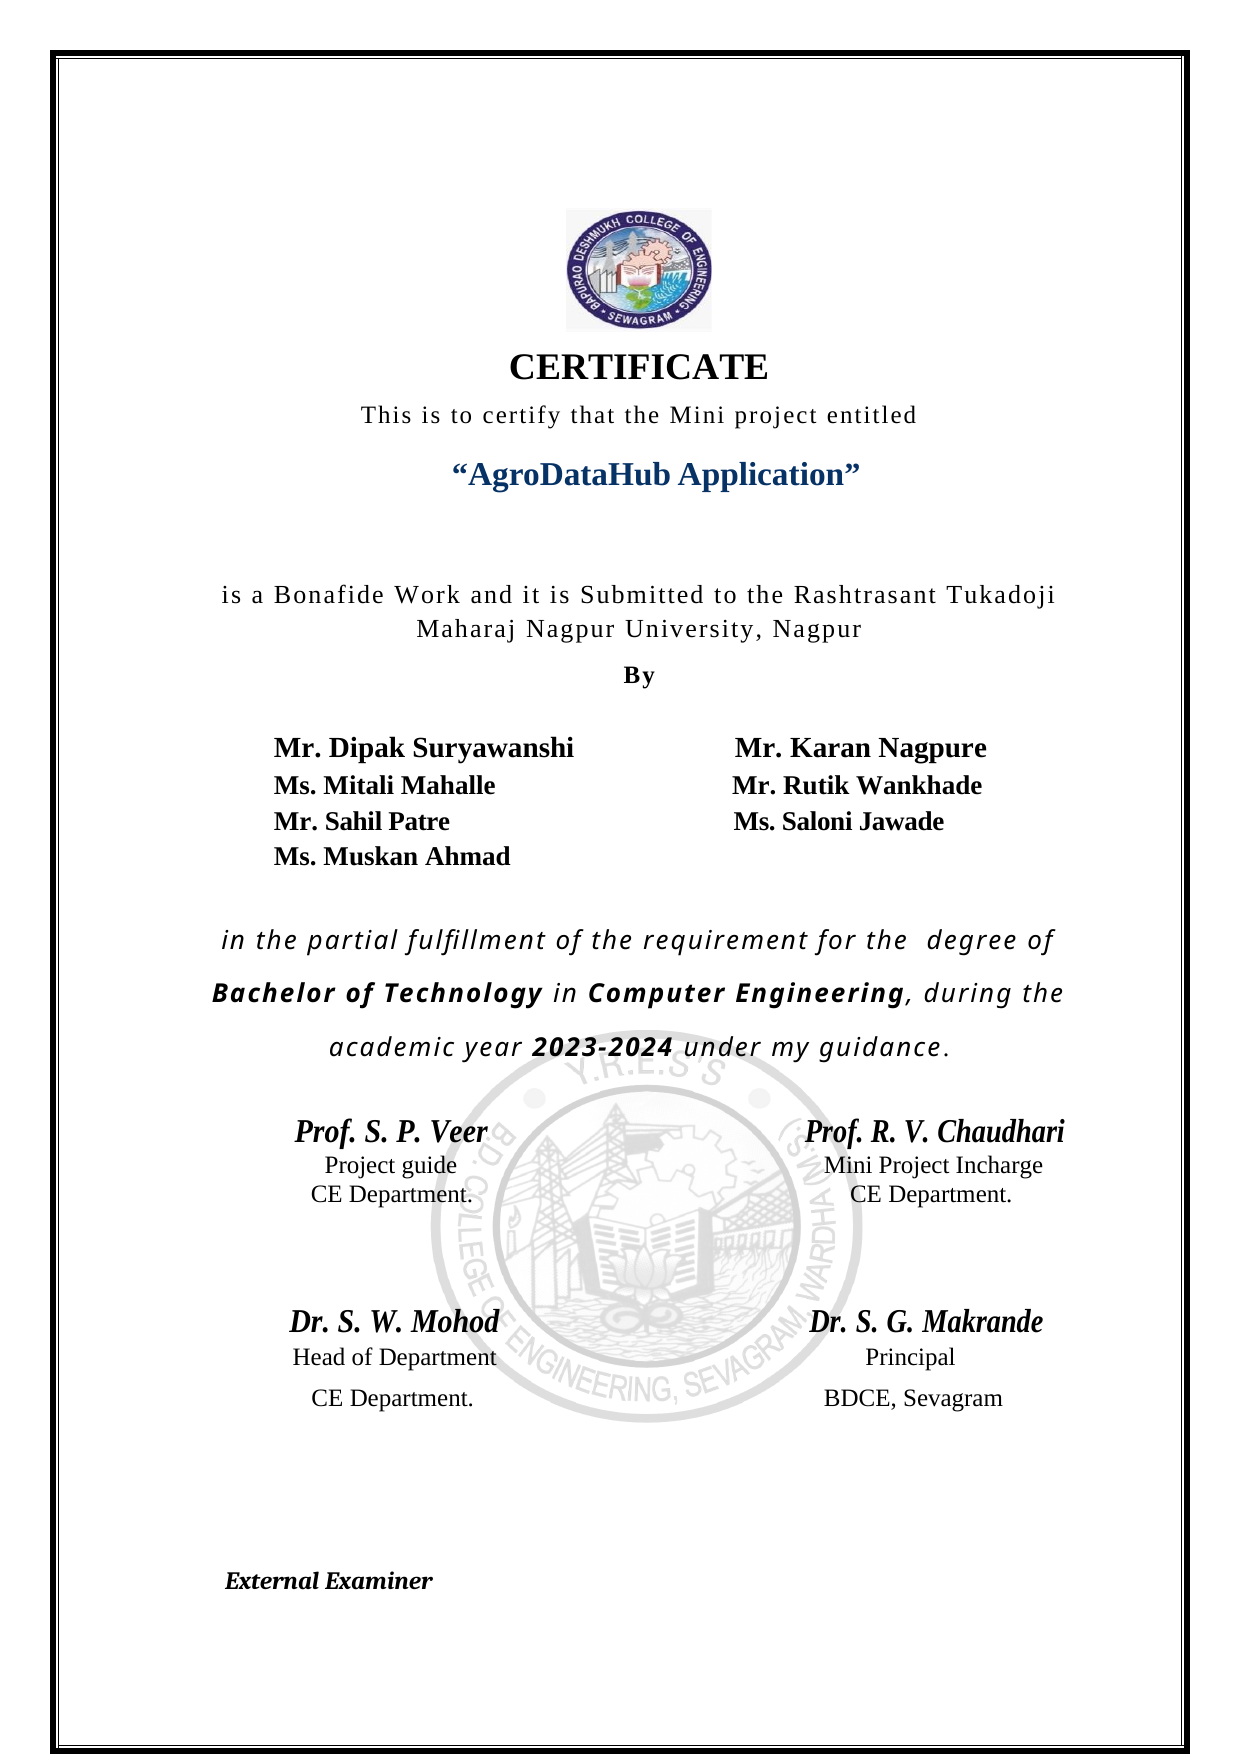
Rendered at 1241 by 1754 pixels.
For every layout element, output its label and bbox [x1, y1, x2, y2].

picture [566, 208, 712, 332]
table_header [188, 150, 1090, 1596]
